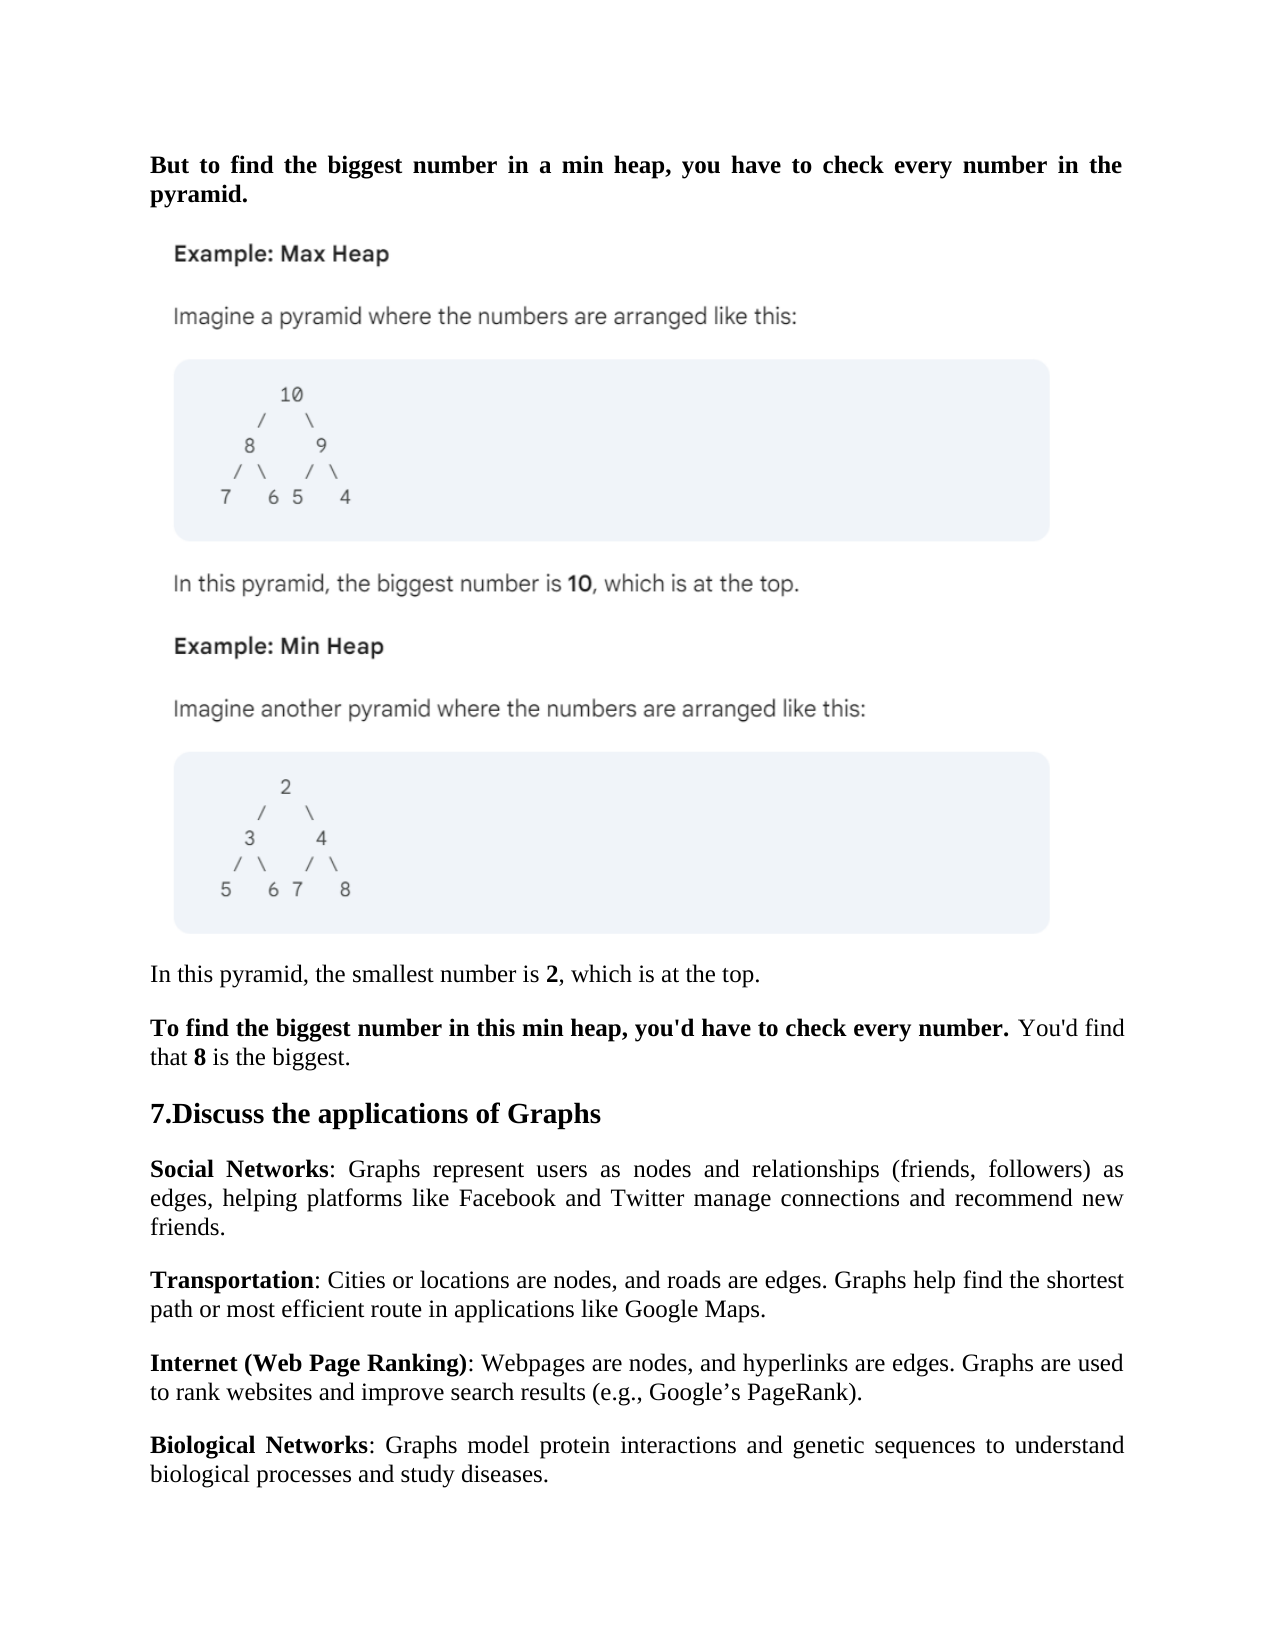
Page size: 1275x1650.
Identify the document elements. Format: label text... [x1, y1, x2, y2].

text 7.Discuss the applications of Graphs [150, 1096, 1125, 1129]
text Transportation: Cities or locations are nodes, and roads are edges. Graphs help find the shortest path or most efficient route in applications like Google Maps. [150, 1266, 1125, 1323]
text Internet (Web Page Ranking): Webpages are nodes, and hyperlinks are edges. Graphs are used to rank websites and improve search results (e.g., Google’s PageRank). [150, 1348, 1125, 1406]
text In this pyramid, the smallest number is 2, which is at the top. [150, 959, 1125, 988]
text Biological Networks: Graphs model protein interactions and genetic sequences to understand biological processes and study diseases. [150, 1431, 1125, 1488]
picture [150, 232, 1125, 935]
text Social Networks: Graphs represent users as nodes and relationships (friends, followers) as edges, helping platforms like Facebook and Twitter manage connections and recommend new friends. [150, 1154, 1125, 1241]
text To find the biggest number in this min heap, you'd have to check every number. You'd find that 8 is the biggest. [150, 1013, 1125, 1071]
text But to find the biggest number in a min heap, you have to check every number in the pyramid. [150, 150, 1125, 207]
